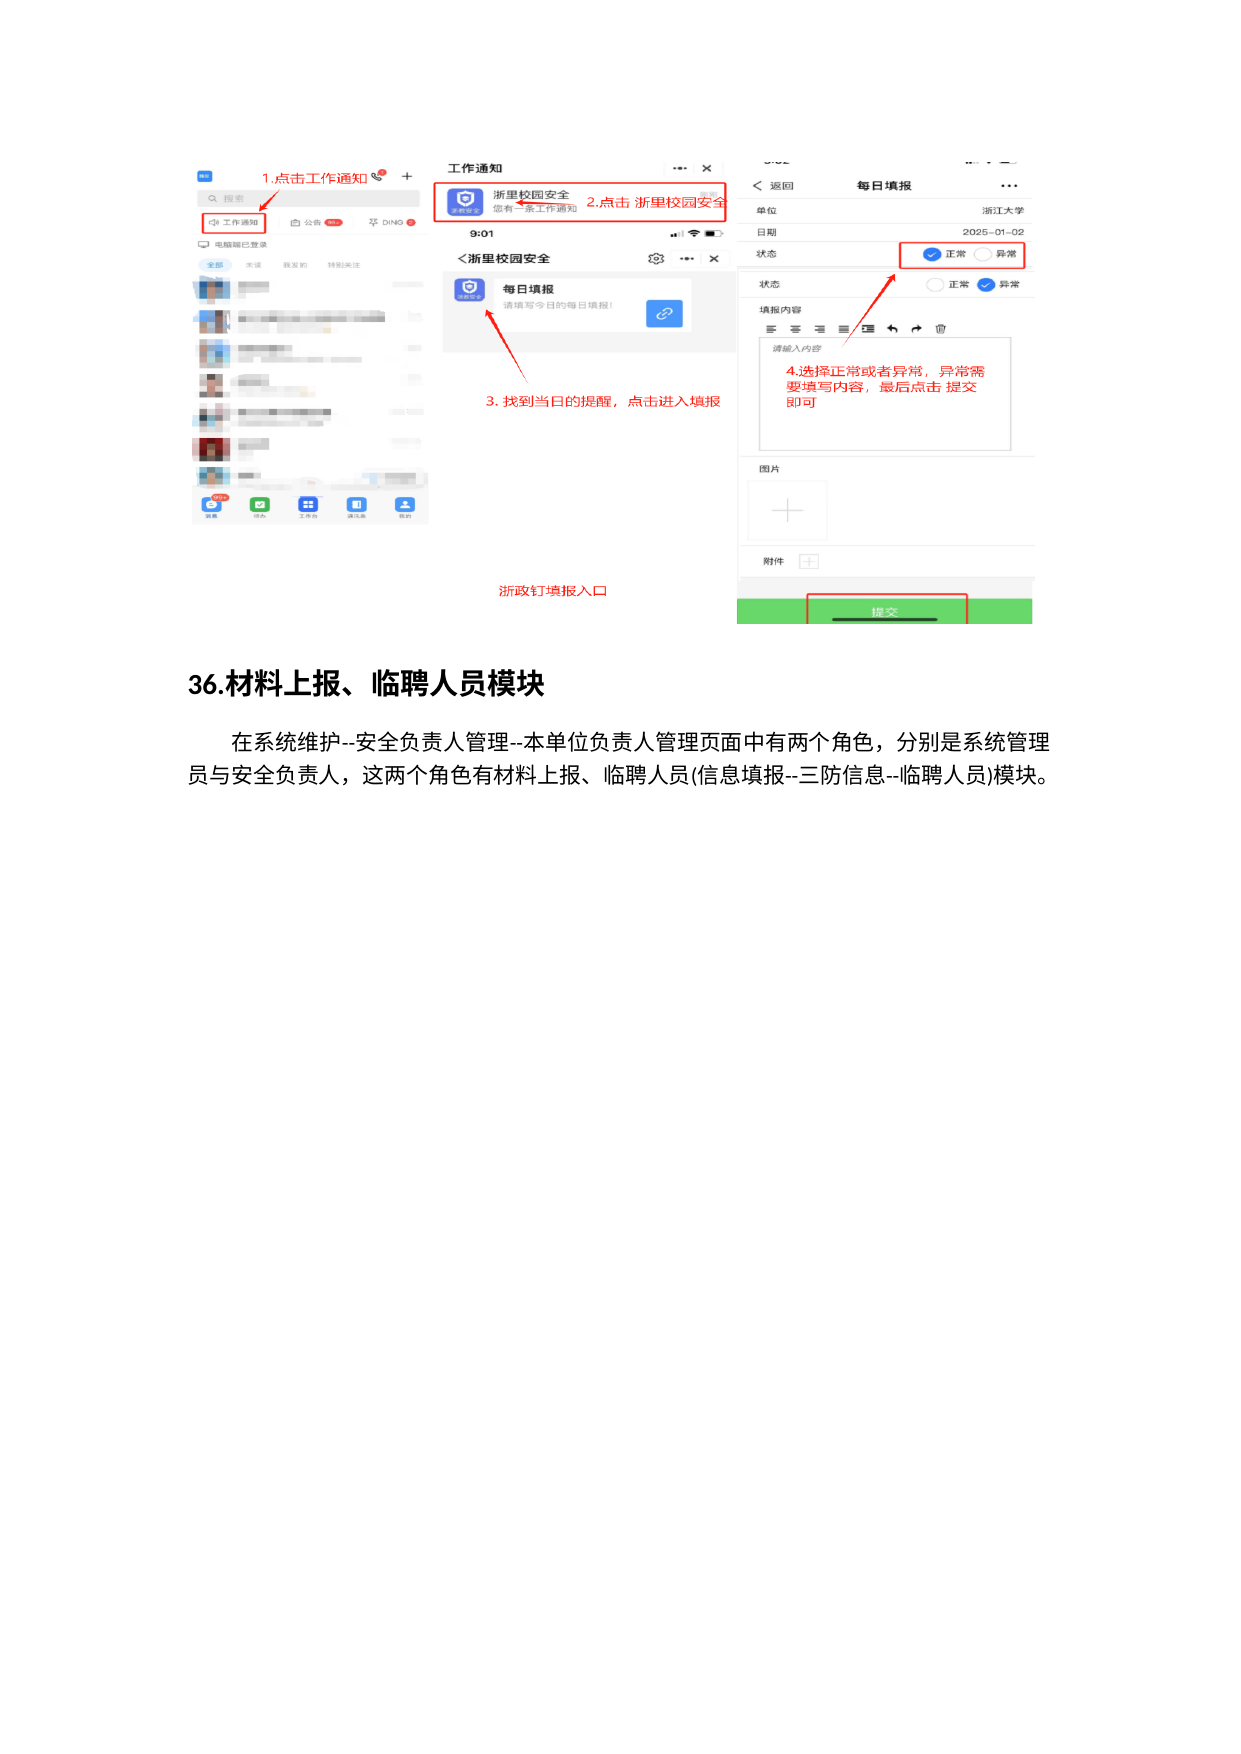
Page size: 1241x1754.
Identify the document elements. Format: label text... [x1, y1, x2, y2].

picture [187, 162, 1052, 629]
text 在系统维护--安全负责人管理--本单位负责人管理页面中有两个角色，分别是系统管理员与安全负责人，这两个角色有材料上报、临聘人员(信息填报--三防信息--临聘人员)模块。 [187, 725, 1053, 790]
subtitle 36.材料上报、临聘人员模块 [187, 649, 1053, 714]
